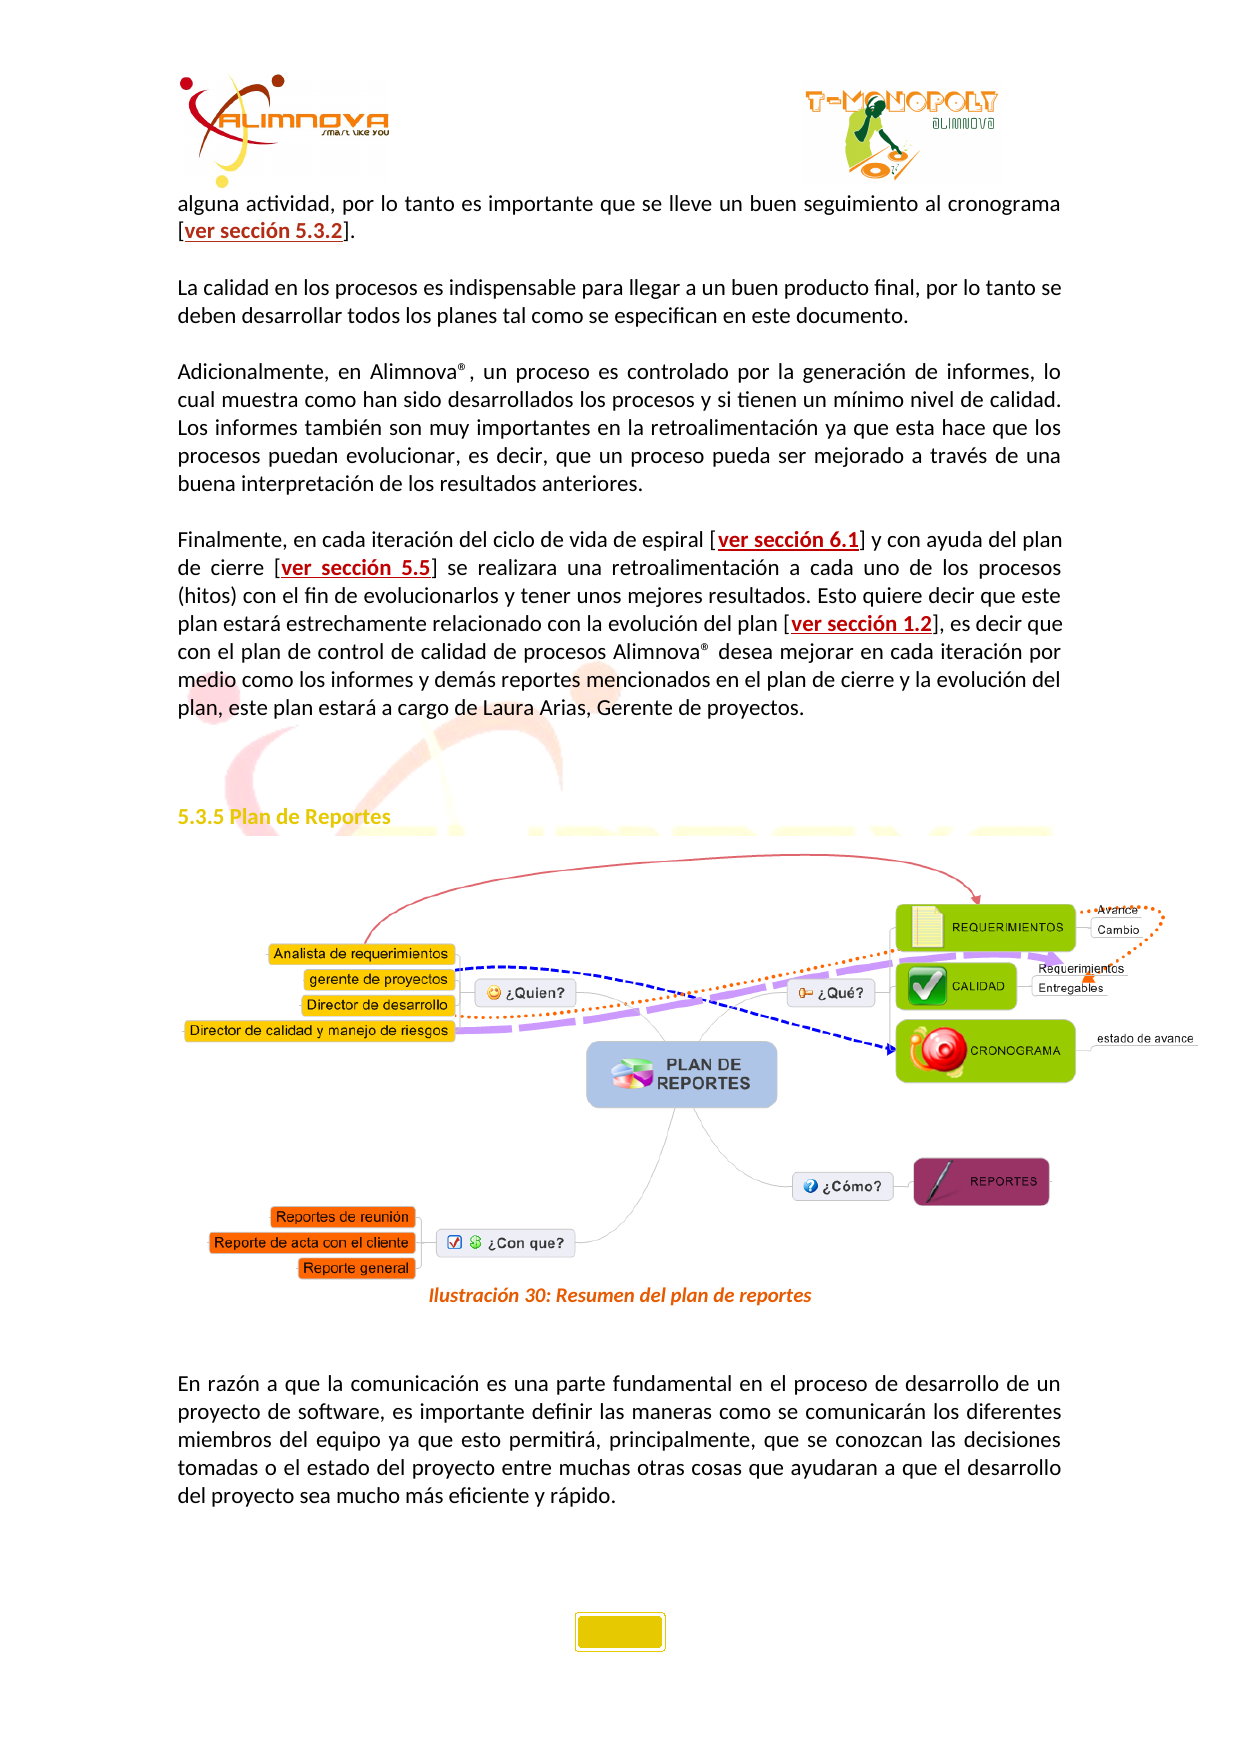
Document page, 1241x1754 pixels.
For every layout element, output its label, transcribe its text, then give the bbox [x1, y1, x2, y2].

text Finalmente, en cada iteración del ciclo de vida de espiral [ver sección 6.1] y con ayuda del plan de cierre [ver sección 5.5] se realizara una retroalimentación a cada uno de los procesos (hitos) con el fin de evolucionarlos y tener unos mejores resultados. Esto quiere decir que este plan estará estrechamente relacionado con la evolución del plan [ver sección 1.2], es decir que con el plan de control de calidad de procesos Alimnova® desea mejorar en cada iteración por medio como los informes y demás reportes mencionados en el plan de cierre y la evolución del plan, este plan estará a cargo de Laura Arias, Gerente de proyectos. [177, 525, 1063, 721]
subtitle 5.3.5 Plan de Reportes [177, 802, 1063, 830]
text Adicionalmente, en Alimnova®, un proceso es controlado por la generación de informes, lo cual muestra como han sido desarrollados los procesos y si tienen un mínimo nivel de calidad. Los informes también son muy importantes en la retroalimentación ya que esta hace que los procesos puedan evolucionar, es decir, que un proceso pueda ser mejorado a través de una buena interpretación de los resultados anteriores. [177, 357, 1063, 497]
picture [802, 79, 1002, 184]
text Ilustración 30: Resumen del plan de reportes [177, 1283, 1063, 1308]
picture [177, 836, 1241, 1283]
text En razón a que la comunicación es una parte fundamental en el proceso de desarrollo de un proyecto de software, es importante definir las maneras como se comunicarán los diferentes miembros del equipo ya que esto permitirá, principalmente, que se conozcan las decisiones tomadas o el estado del proyecto entre muchas otras cosas que ayudaran a que el desarrollo del proyecto sea mucho más eficiente y rápido. [177, 1369, 1063, 1509]
picture [177, 73, 389, 189]
text La calidad en los procesos es indispensable para llegar a un buen producto final, por lo tanto se deben desarrollar todos los planes tal como se especifican en este documento. [177, 273, 1063, 329]
